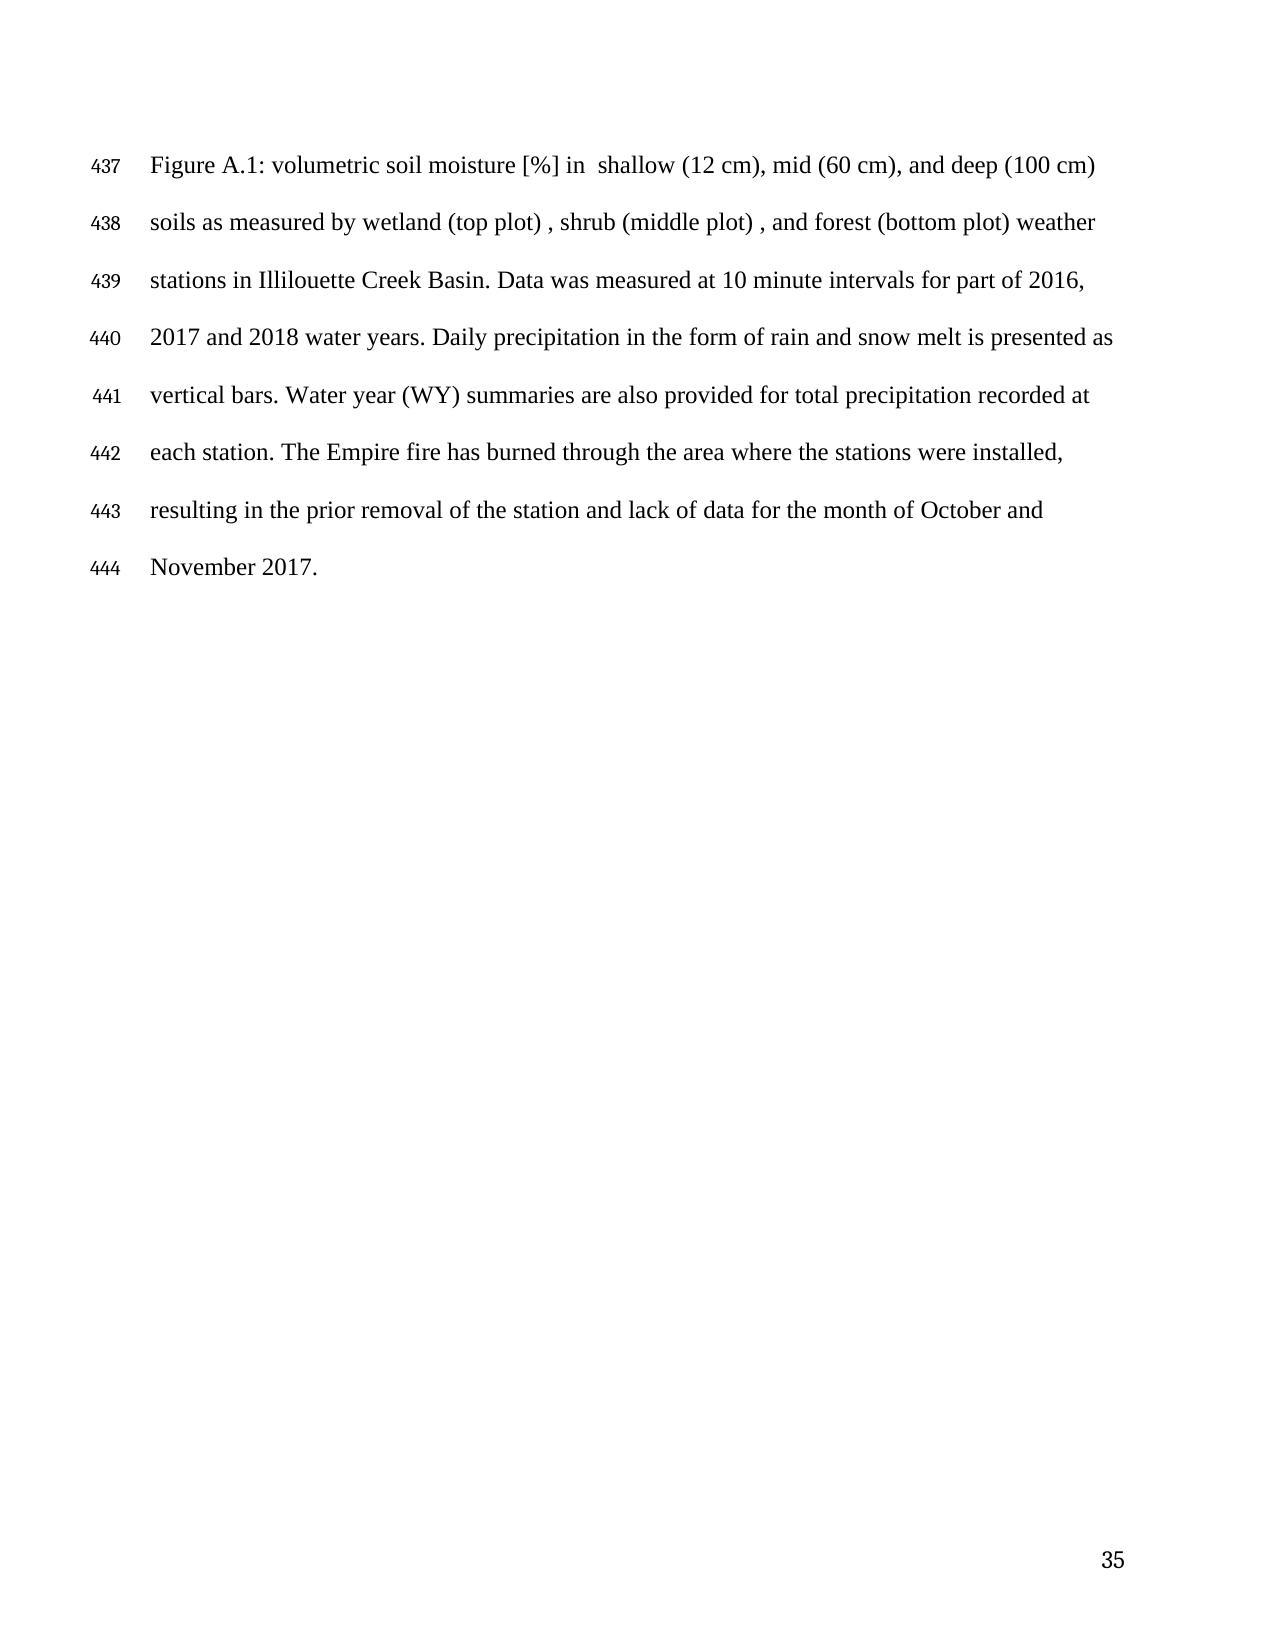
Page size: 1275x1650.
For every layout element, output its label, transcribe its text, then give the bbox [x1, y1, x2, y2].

text Figure A.1: volumetric soil moisture [%] in shallow (12 cm), mid (60 cm), and deep (100 cm) soils as measured by wetland (top plot) , shrub (middle plot) , and forest (bottom plot) weather stations in Illilouette Creek Basin. Data was measured at 10 minute intervals for part of 2016, 2017 and 2018 water years. Daily precipitation in the form of rain and snow melt is presented as vertical bars. Water year (WY) summaries are also provided for total precipitation recorded at each station. The Empire fire has burned through the area where the stations were installed, resulting in the prior removal of the station and lack of data for the month of October and November 2017. [150, 150, 1125, 581]
